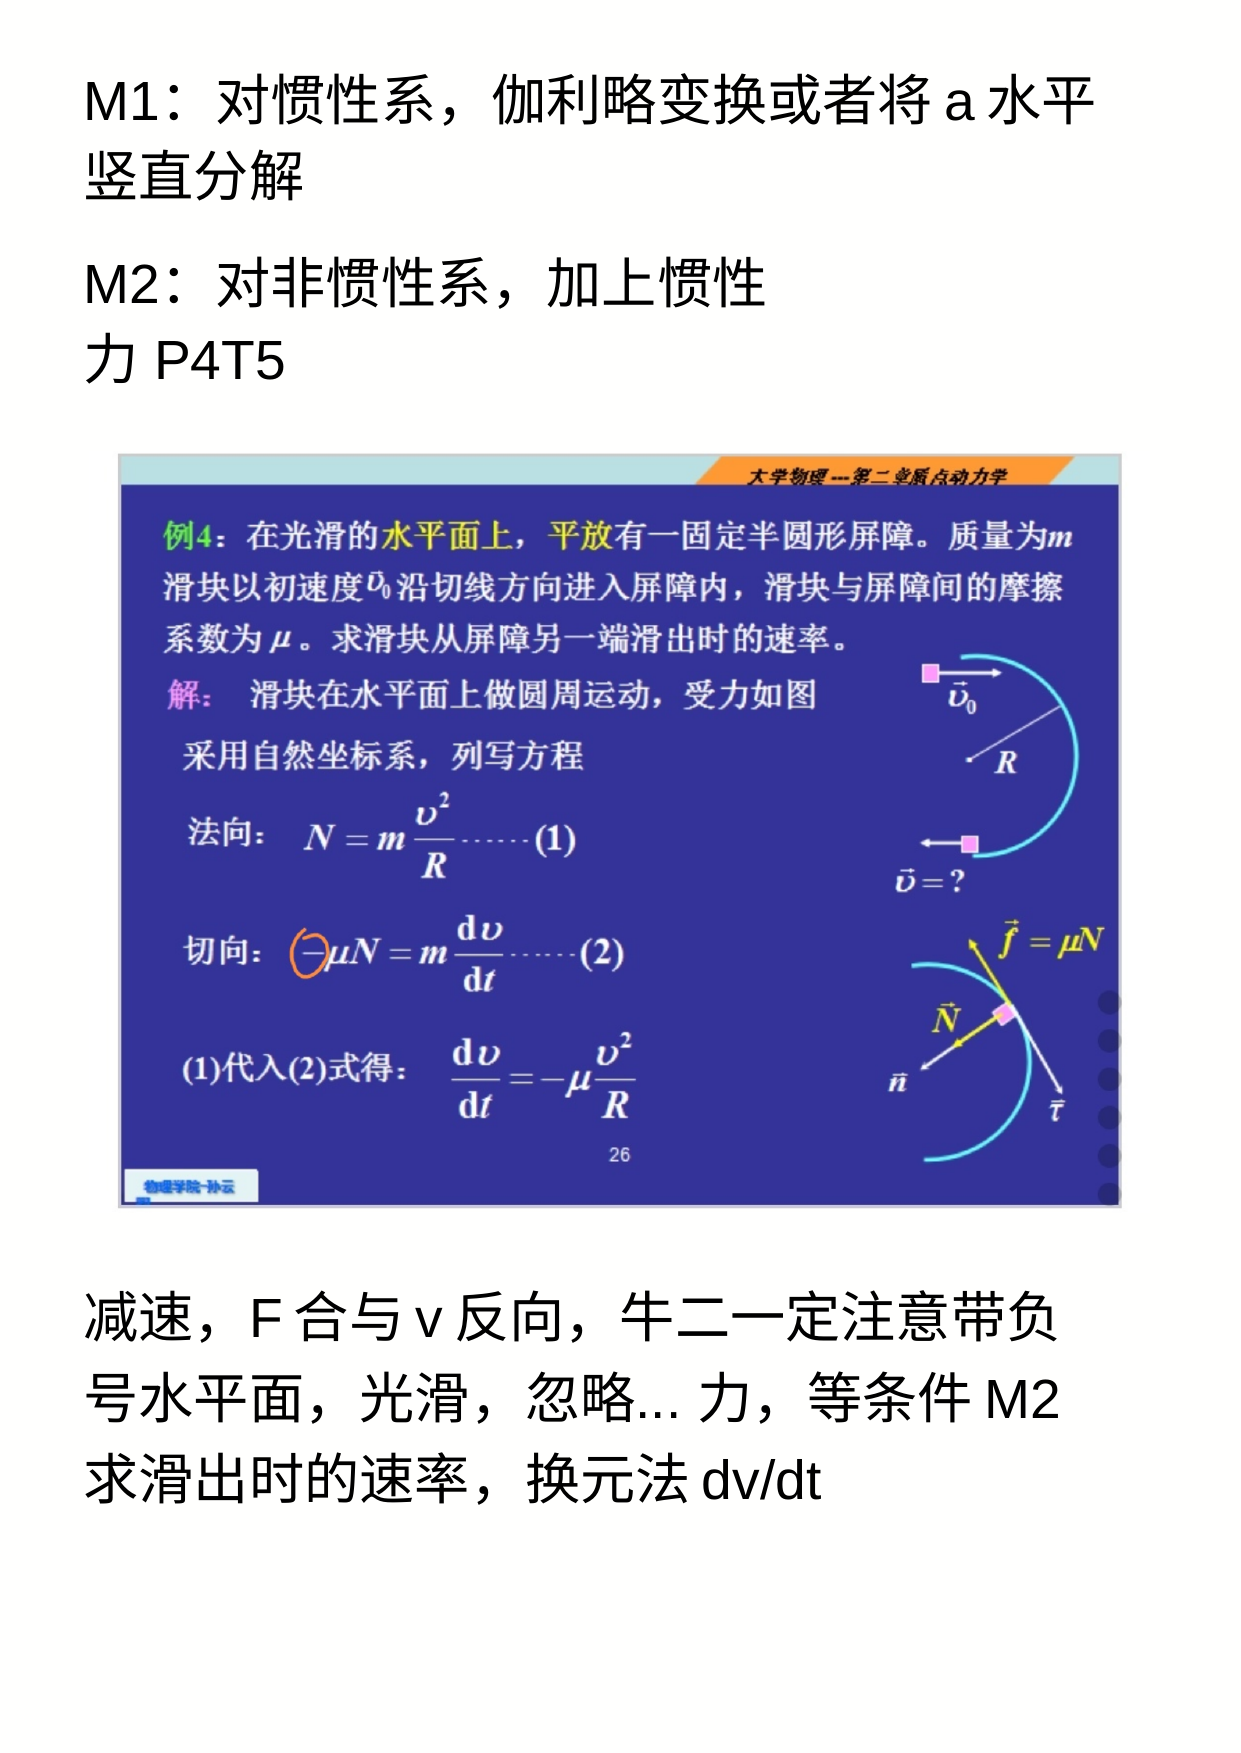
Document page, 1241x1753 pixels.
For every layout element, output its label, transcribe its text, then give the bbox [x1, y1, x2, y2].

text M1：对惯性系，伽利略变换或者将a水平竖直分解 [83, 59, 1151, 211]
picture [0, 0, 1240, 1752]
text 减速，F合与v反向，牛二一定注意带负号水平面，光滑，忽略... 力，等条件M2求滑出时的速率，换元法dv/dt [83, 1272, 1063, 1516]
text M2：对非惯性系，加上惯性力 P4T5 [83, 243, 796, 395]
